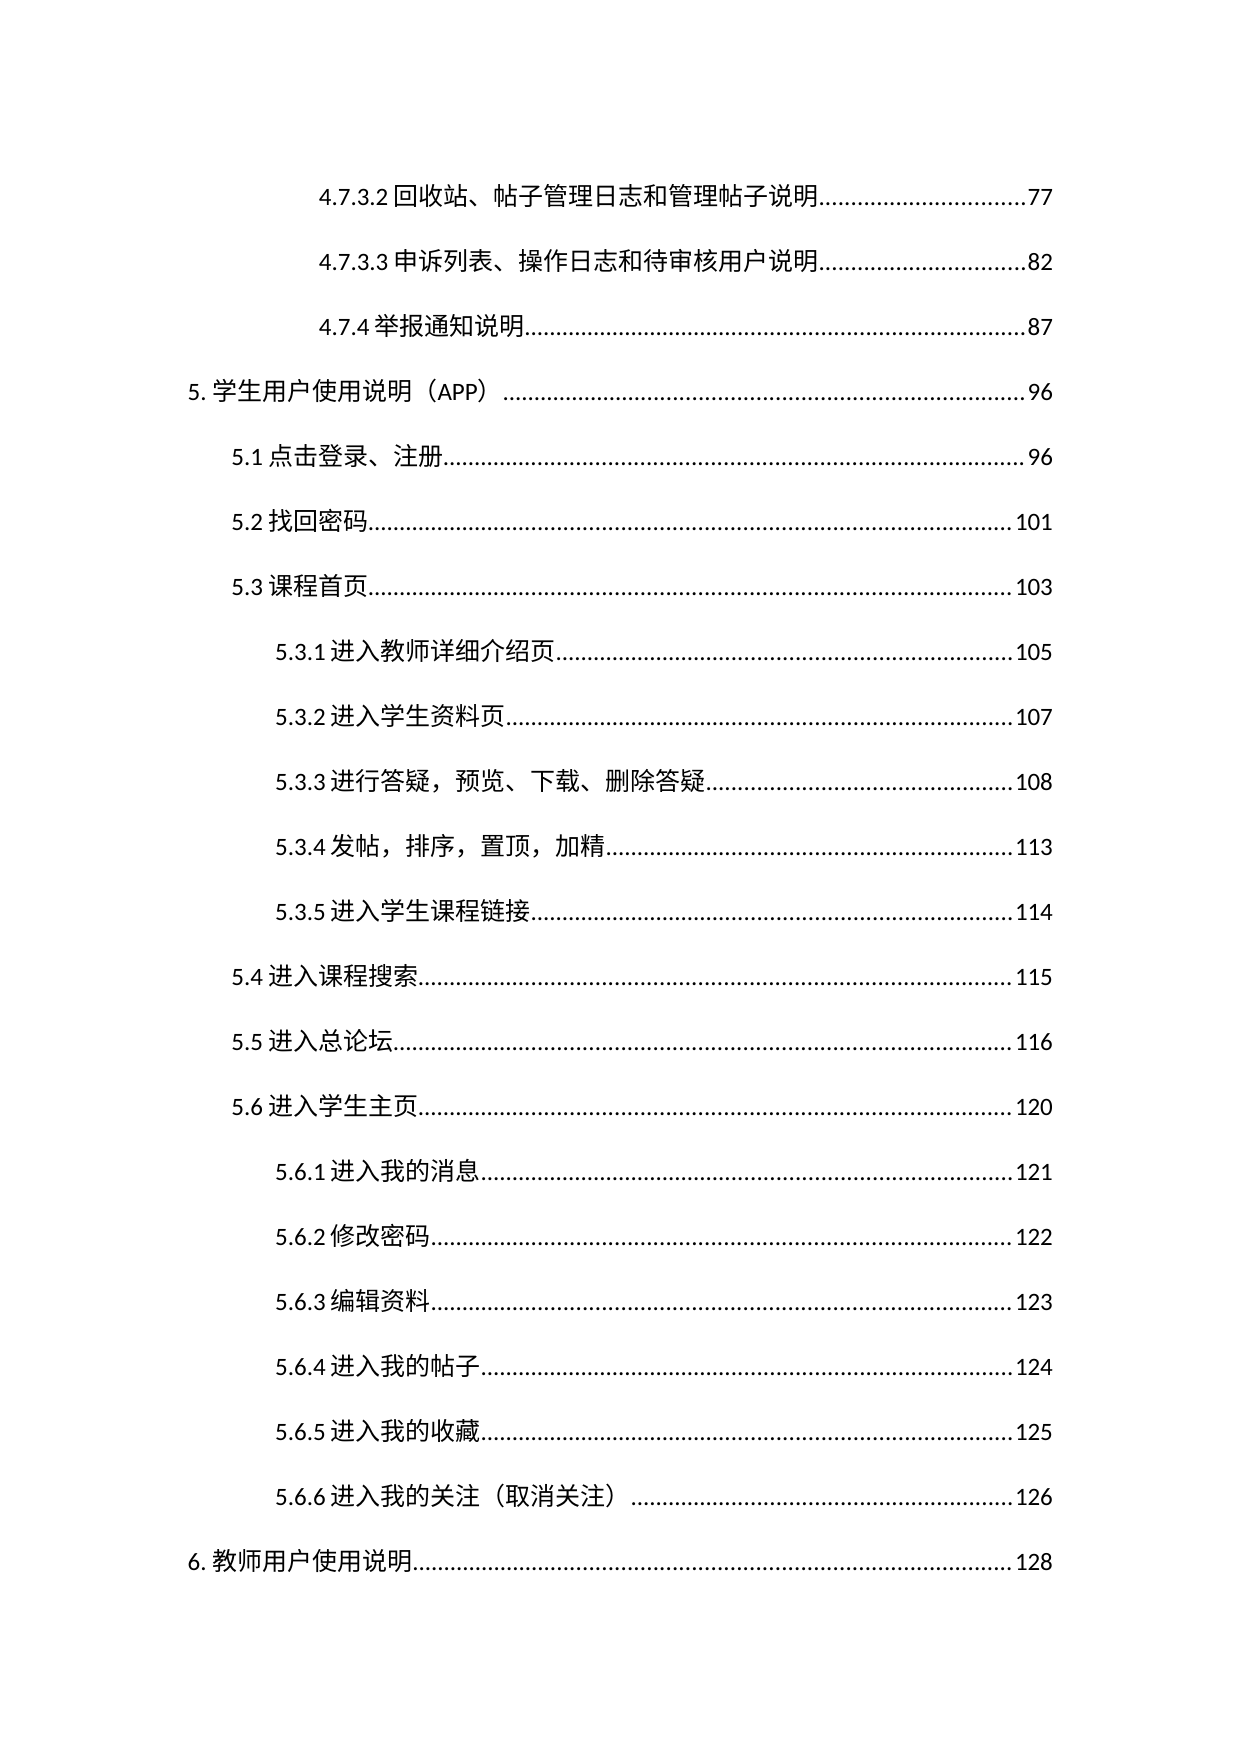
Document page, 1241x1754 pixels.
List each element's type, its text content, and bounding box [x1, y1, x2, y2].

text 5.6.2修改密码 122 [275, 1202, 1053, 1267]
text 5.3.4发帖，排序，置顶，加精 113 [275, 812, 1053, 877]
text 4.7.4举报通知说明 87 [319, 292, 1053, 357]
text 5.5进入总论坛 116 [231, 1007, 1053, 1072]
text 5.3.3进行答疑，预览、下载、删除答疑 108 [275, 747, 1053, 812]
text 6. 教师用户使用说明 128 [187, 1527, 1053, 1592]
text 5.3课程首页 103 [231, 552, 1053, 617]
text 5.1点击登录、注册 96 [231, 422, 1053, 487]
text 5.3.5进入学生课程链接 114 [275, 877, 1053, 942]
text 5.4进入课程搜索 115 [231, 942, 1053, 1007]
text 5.6.4进入我的帖子 124 [275, 1332, 1053, 1397]
text 5.6.1进入我的消息 121 [275, 1137, 1053, 1202]
text 5.3.1进入教师详细介绍页 105 [275, 617, 1053, 682]
text 5.6.5进入我的收藏 125 [275, 1397, 1053, 1462]
text 5. 学生用户使用说明（APP） 96 [187, 357, 1053, 422]
text 5.6进入学生主页 120 [231, 1072, 1053, 1137]
text 5.3.2进入学生资料页 107 [275, 682, 1053, 747]
text 5.6.6进入我的关注（取消关注） 126 [275, 1462, 1053, 1527]
text 4.7.3.3申诉列表、操作日志和待审核用户说明 82 [319, 227, 1053, 292]
text 5.6.3编辑资料 123 [275, 1267, 1053, 1332]
text 4.7.3.2回收站、帖子管理日志和管理帖子说明 77 [319, 162, 1053, 227]
text 5.2找回密码 101 [231, 487, 1053, 552]
